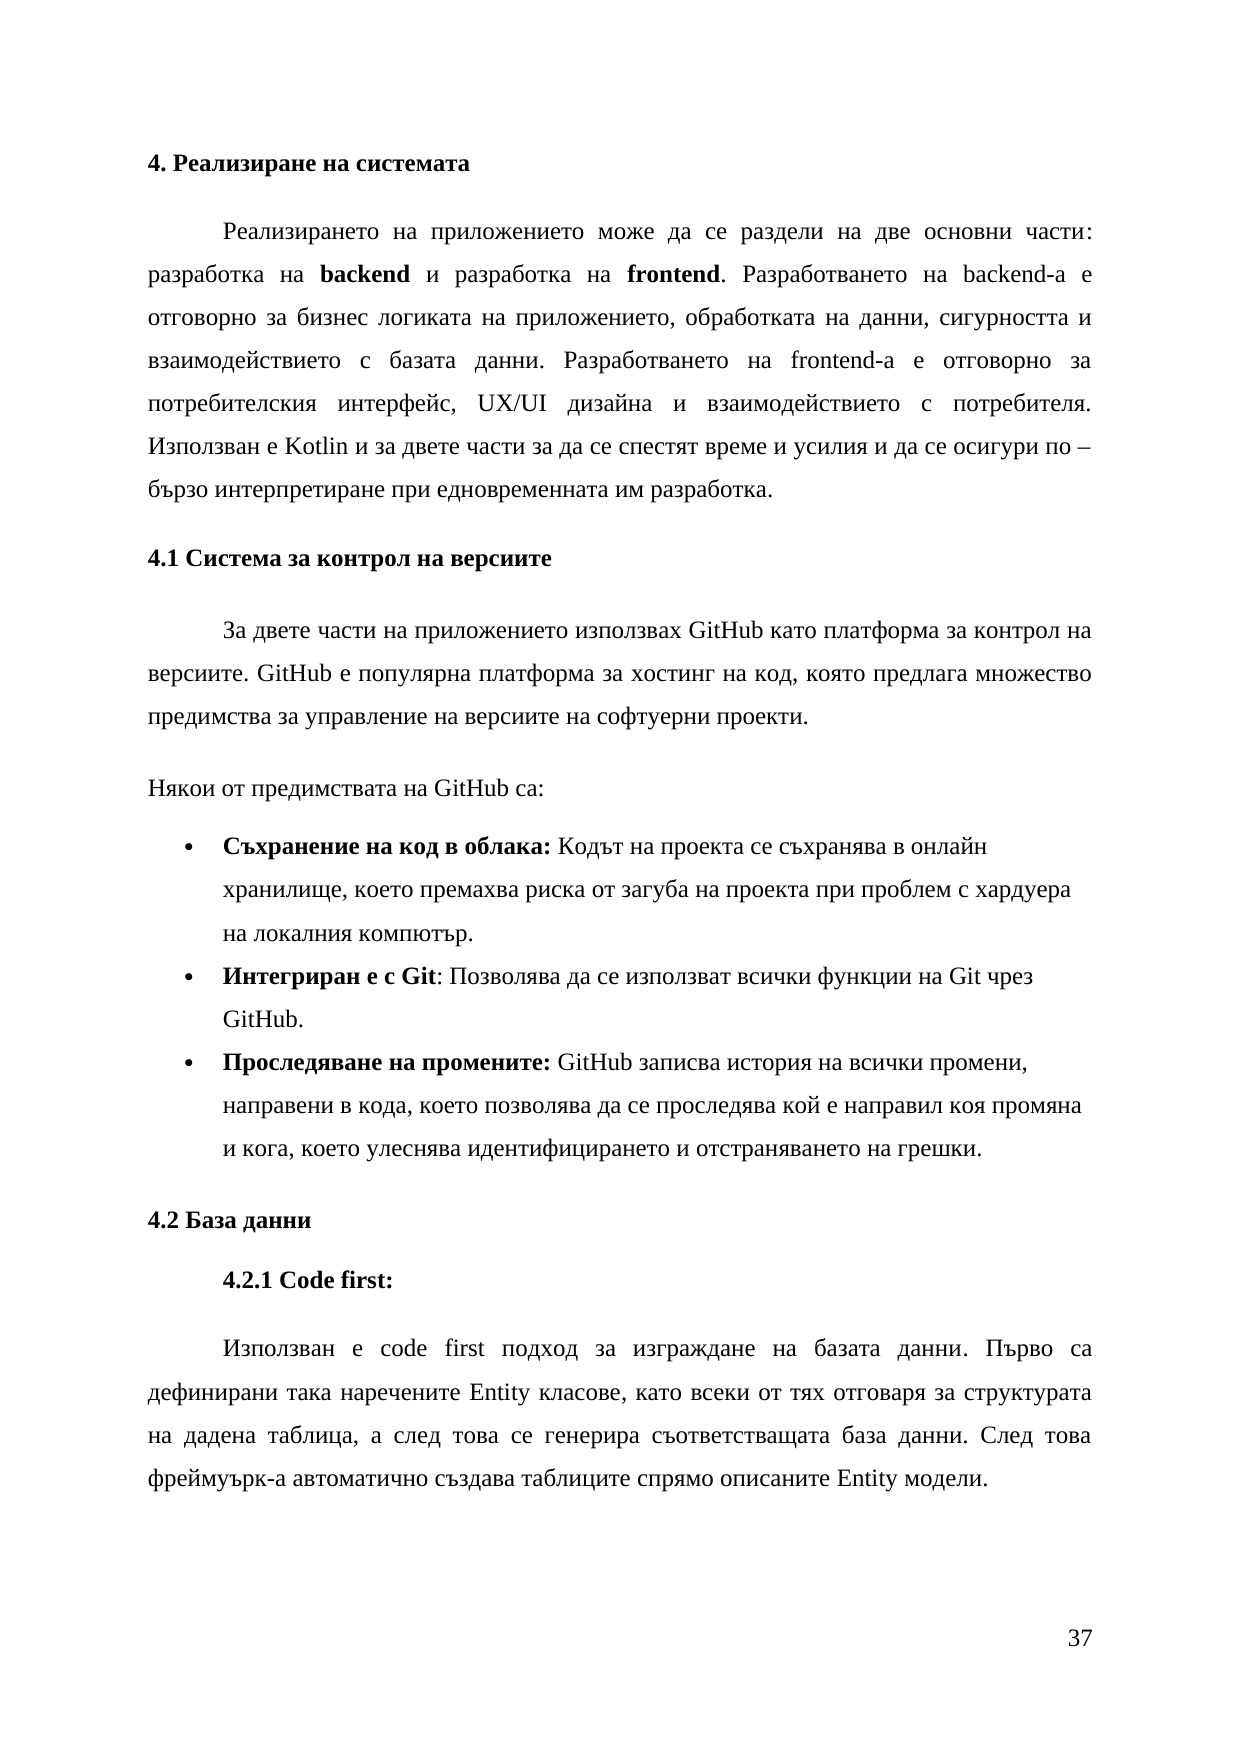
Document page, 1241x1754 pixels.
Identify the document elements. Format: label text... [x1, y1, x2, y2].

subtitle 4.2 База данни [148, 1206, 1093, 1234]
text Някои от предимствата на GitHub са: [148, 773, 1093, 802]
text Използван е code first подход за изграждане на базата данни. Първо са дефинирани така наречените Entity класове, като всеки от тях отговаря за структурата на дадена таблица, а след това се генерира съответстващата база данни. След това фреймуърк-а автоматично създава таблиците спрямо описаните Entity модели. [148, 1333, 1093, 1492]
text За двете части на приложението използвах GitHub като платформа за контрол на версиите. GitHub е популярна платформа за хостинг на код, която предлага множество предимства за управление на версиите на софтуерни проекти. [148, 615, 1093, 730]
subtitle 4.2.1 Code first: [148, 1265, 1093, 1294]
list Проследяване на промените: GitHub записва история на всички промени, направени в кода, което позволява да се проследява кой е направил коя промяна и кога, което улеснява идентифицирането и отстраняването на грешки. [185, 1047, 1093, 1162]
list Съхранение на код в облака: Кодът на проекта се съхранява в онлайн хранилище, което премахва риска от загуба на проекта при проблем с хардуера на локалния компютър. [185, 831, 1093, 946]
subtitle 4.1 Система за контрол на версиите [148, 543, 1093, 571]
list Интегриран е с Git: Позволява да се използват всички функции на Git чрез GitHub. [185, 961, 1093, 1033]
subtitle 4. Реализиране на системата [148, 148, 1093, 176]
text Реализирането на приложението може да се раздели на две основни части: разработка на backend и разработка на frontend. Разработването на backend-а е отговорно за бизнес логиката на приложението, обработката на данни, сигурността и взаимодействието с базата данни. Разработването на frontend-а е отговорно за потребителския интерфейс, UX/UI дизайна и взаимодействието с потребителя. Използван е Kotlin и за двете части за да се спестят време и усилия и да се осигури по – бързо интерпретиране при едновременната им разработка. [148, 216, 1093, 503]
